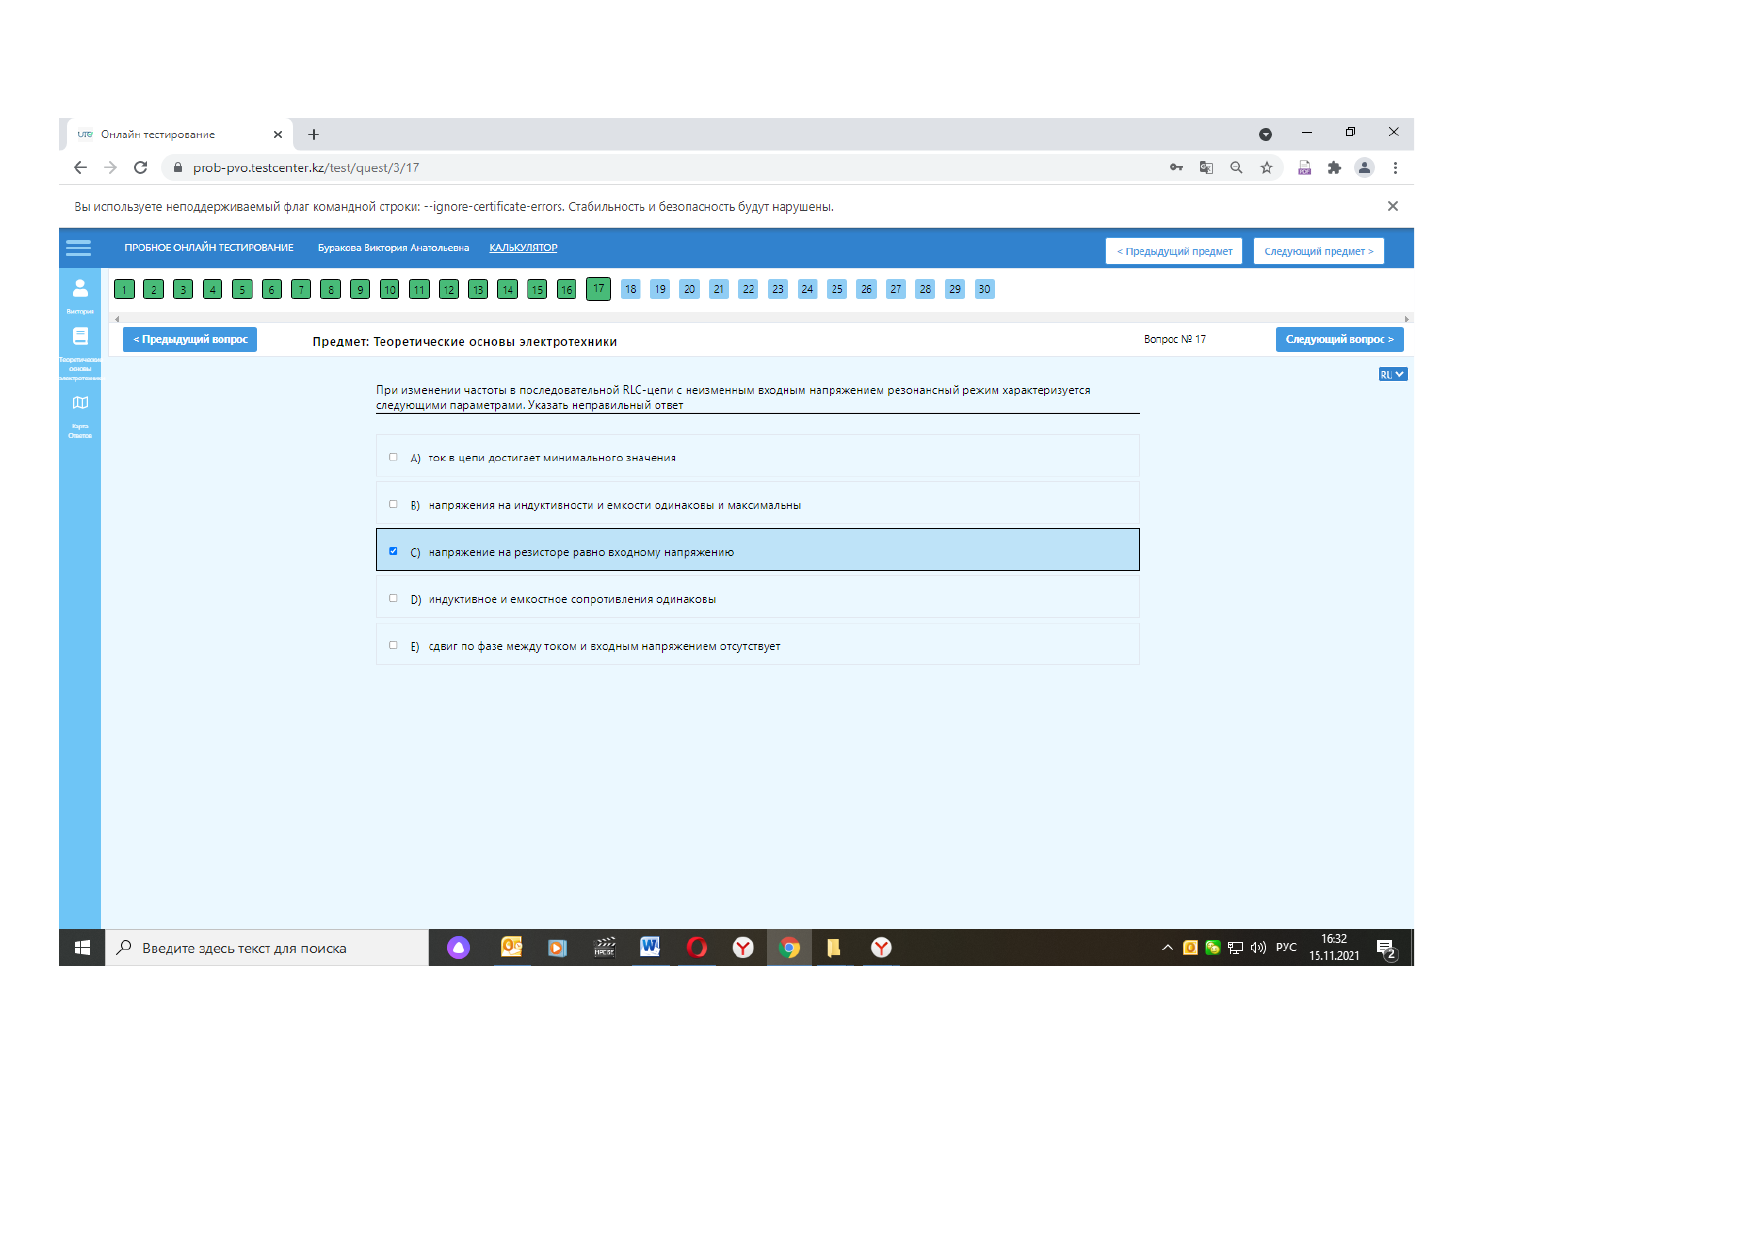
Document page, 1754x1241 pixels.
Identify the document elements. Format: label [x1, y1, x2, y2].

picture [59, 118, 1415, 966]
